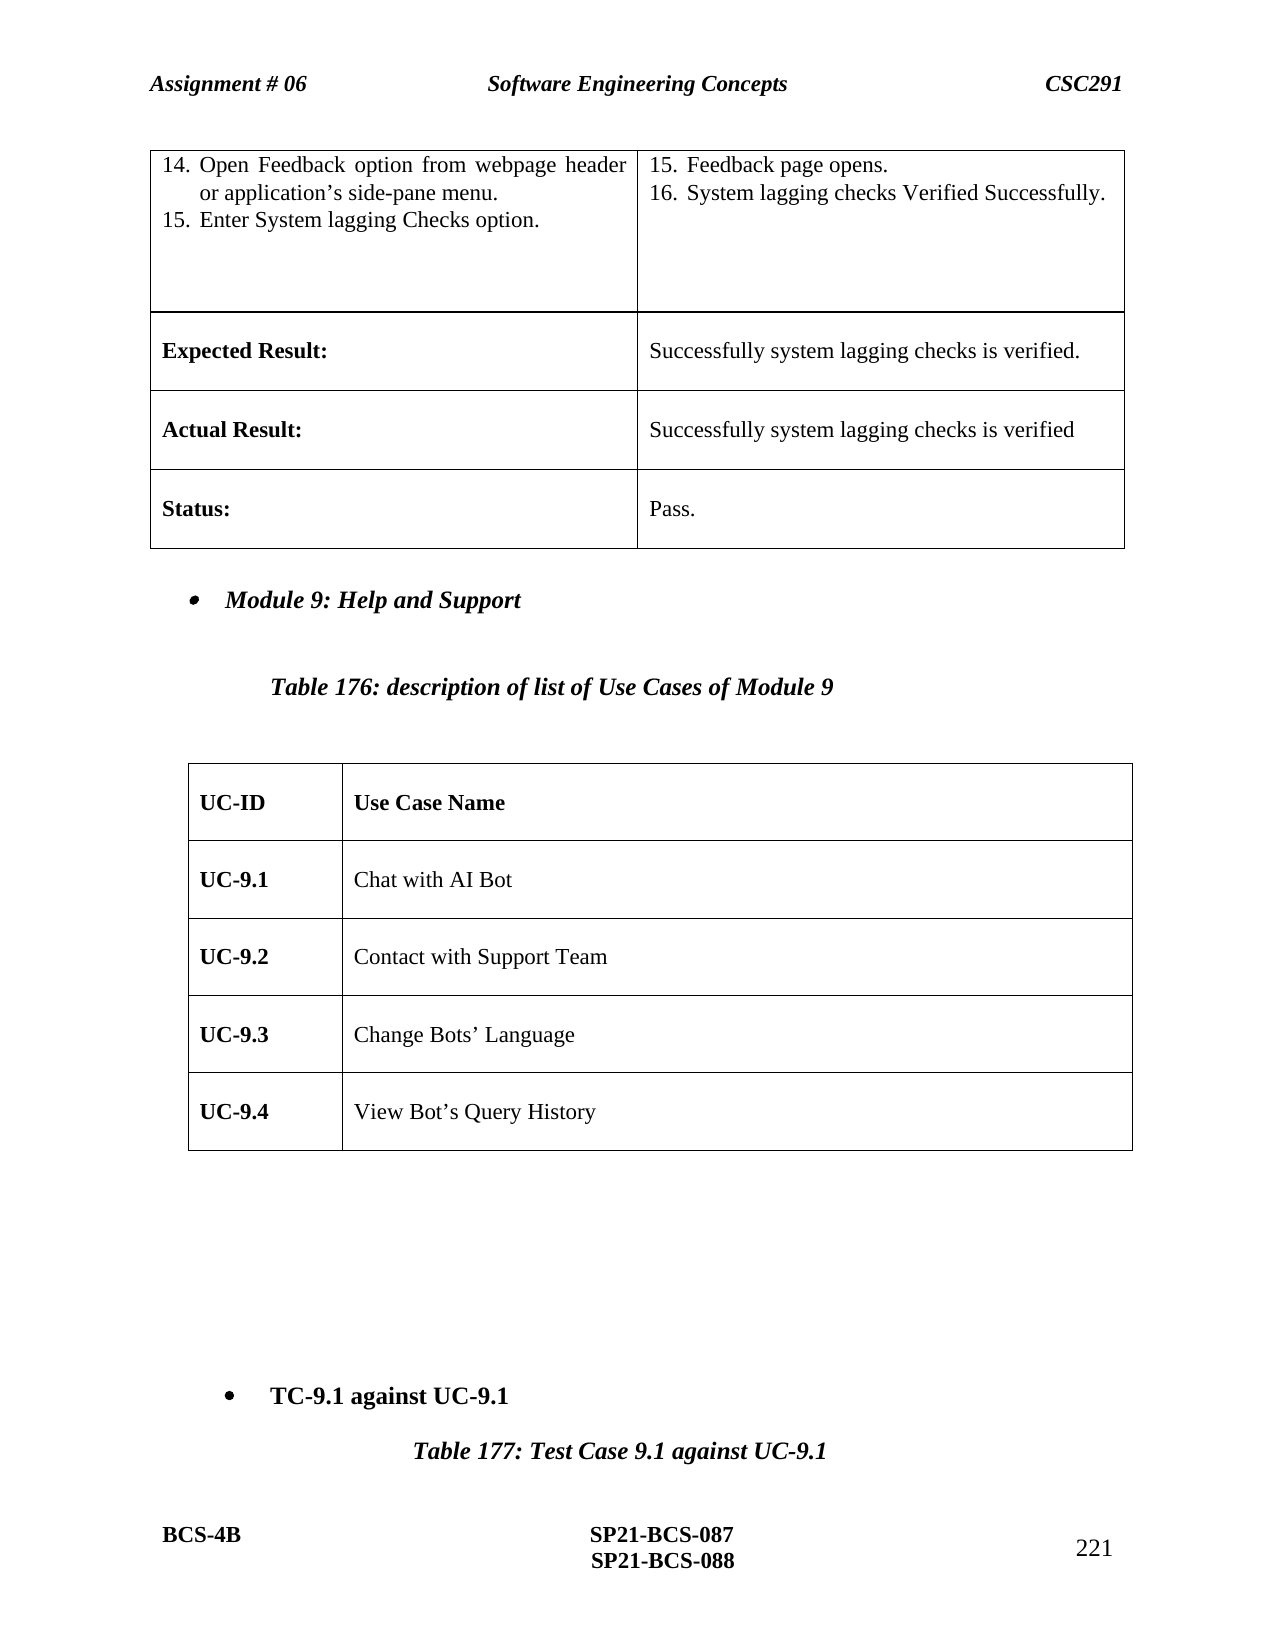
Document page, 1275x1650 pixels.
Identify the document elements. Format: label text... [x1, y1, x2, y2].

list TC-9.1 against UC-9.1 [225, 1381, 1125, 1410]
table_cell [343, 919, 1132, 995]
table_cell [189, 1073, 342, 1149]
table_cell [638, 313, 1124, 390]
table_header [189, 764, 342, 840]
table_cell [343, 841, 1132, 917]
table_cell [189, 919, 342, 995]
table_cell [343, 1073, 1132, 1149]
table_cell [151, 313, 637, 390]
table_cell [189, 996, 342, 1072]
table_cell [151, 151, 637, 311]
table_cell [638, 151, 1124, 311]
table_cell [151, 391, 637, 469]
text Table 176: description of list of Use Cases of Module 9 [270, 672, 1125, 701]
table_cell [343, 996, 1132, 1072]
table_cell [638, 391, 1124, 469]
text Table 177: Test Case 9.1 against UC-9.1 [337, 1436, 1125, 1465]
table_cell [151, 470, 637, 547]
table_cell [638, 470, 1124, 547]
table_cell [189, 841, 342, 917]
list Module 9: Help and Support [178, 586, 1125, 614]
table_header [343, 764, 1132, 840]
